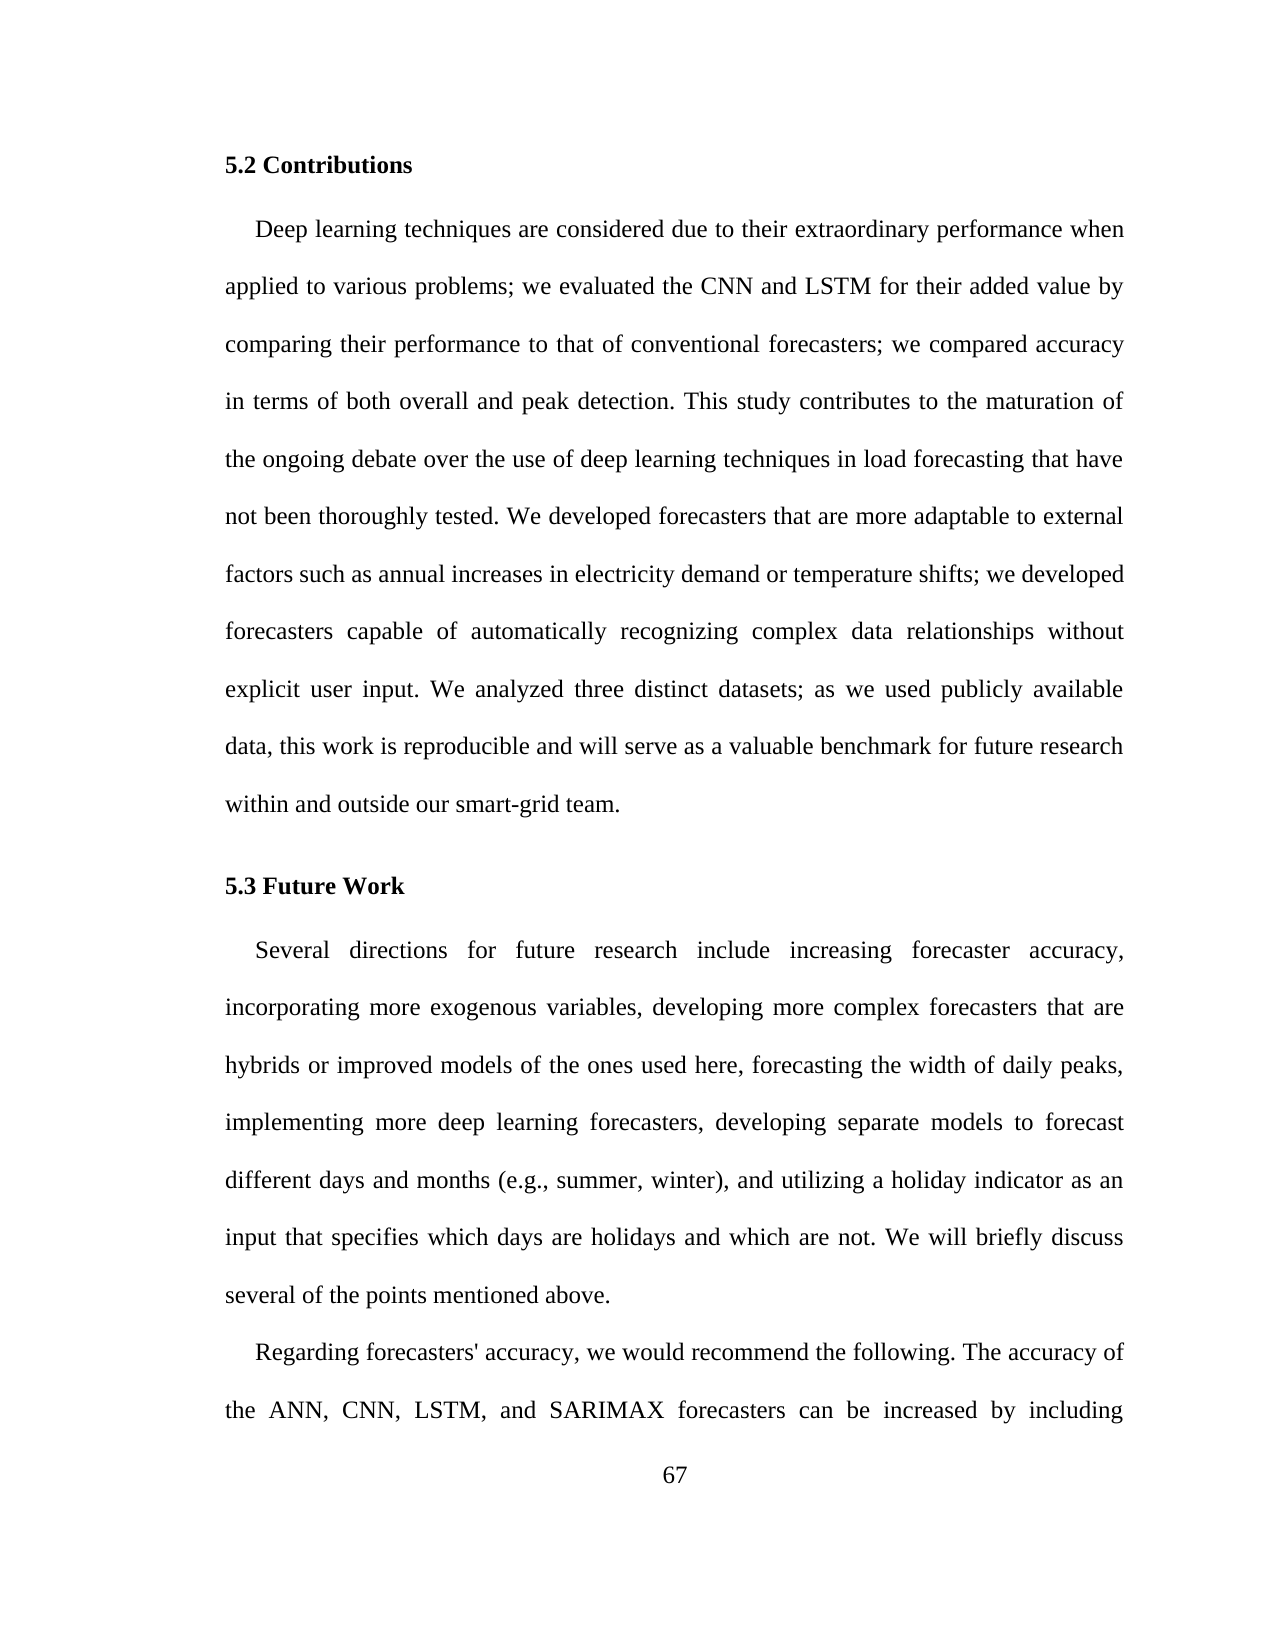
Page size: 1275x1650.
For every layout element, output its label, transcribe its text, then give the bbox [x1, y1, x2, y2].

subtitle 5.3 Future Work [225, 871, 1125, 900]
text Several directions for future research include increasing forecaster accuracy, incorporating more exogenous variables, developing more complex forecasters that are hybrids or improved models of the ones used here, forecasting the width of daily peaks, implementing more deep learning forecasters, developing separate models to forecast different days and months (e.g., summer, winter), and utilizing a holiday indicator as an input that specifies which days are holidays and which are not. We will briefly discuss several of the points mentioned above. [225, 935, 1125, 1309]
text Deep learning techniques are considered due to their extraordinary performance when applied to various problems; we evaluated the CNN and LSTM for their added value by comparing their performance to that of conventional forecasters; we compared accuracy in terms of both overall and peak detection. This study contributes to the maturation of the ongoing debate over the use of deep learning techniques in load forecasting that have not been thoroughly tested. We developed forecasters that are more adaptable to external factors such as annual increases in electricity demand or temperature shifts; we developed forecasters capable of automatically recognizing complex data relationships without explicit user input. We analyzed three distinct datasets; as we used publicly available data, this work is reproducible and will serve as a valuable benchmark for future research within and outside our smart-grid team. [225, 214, 1125, 817]
subtitle 5.2 Contributions [225, 150, 1125, 179]
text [225, 1337, 1125, 1424]
